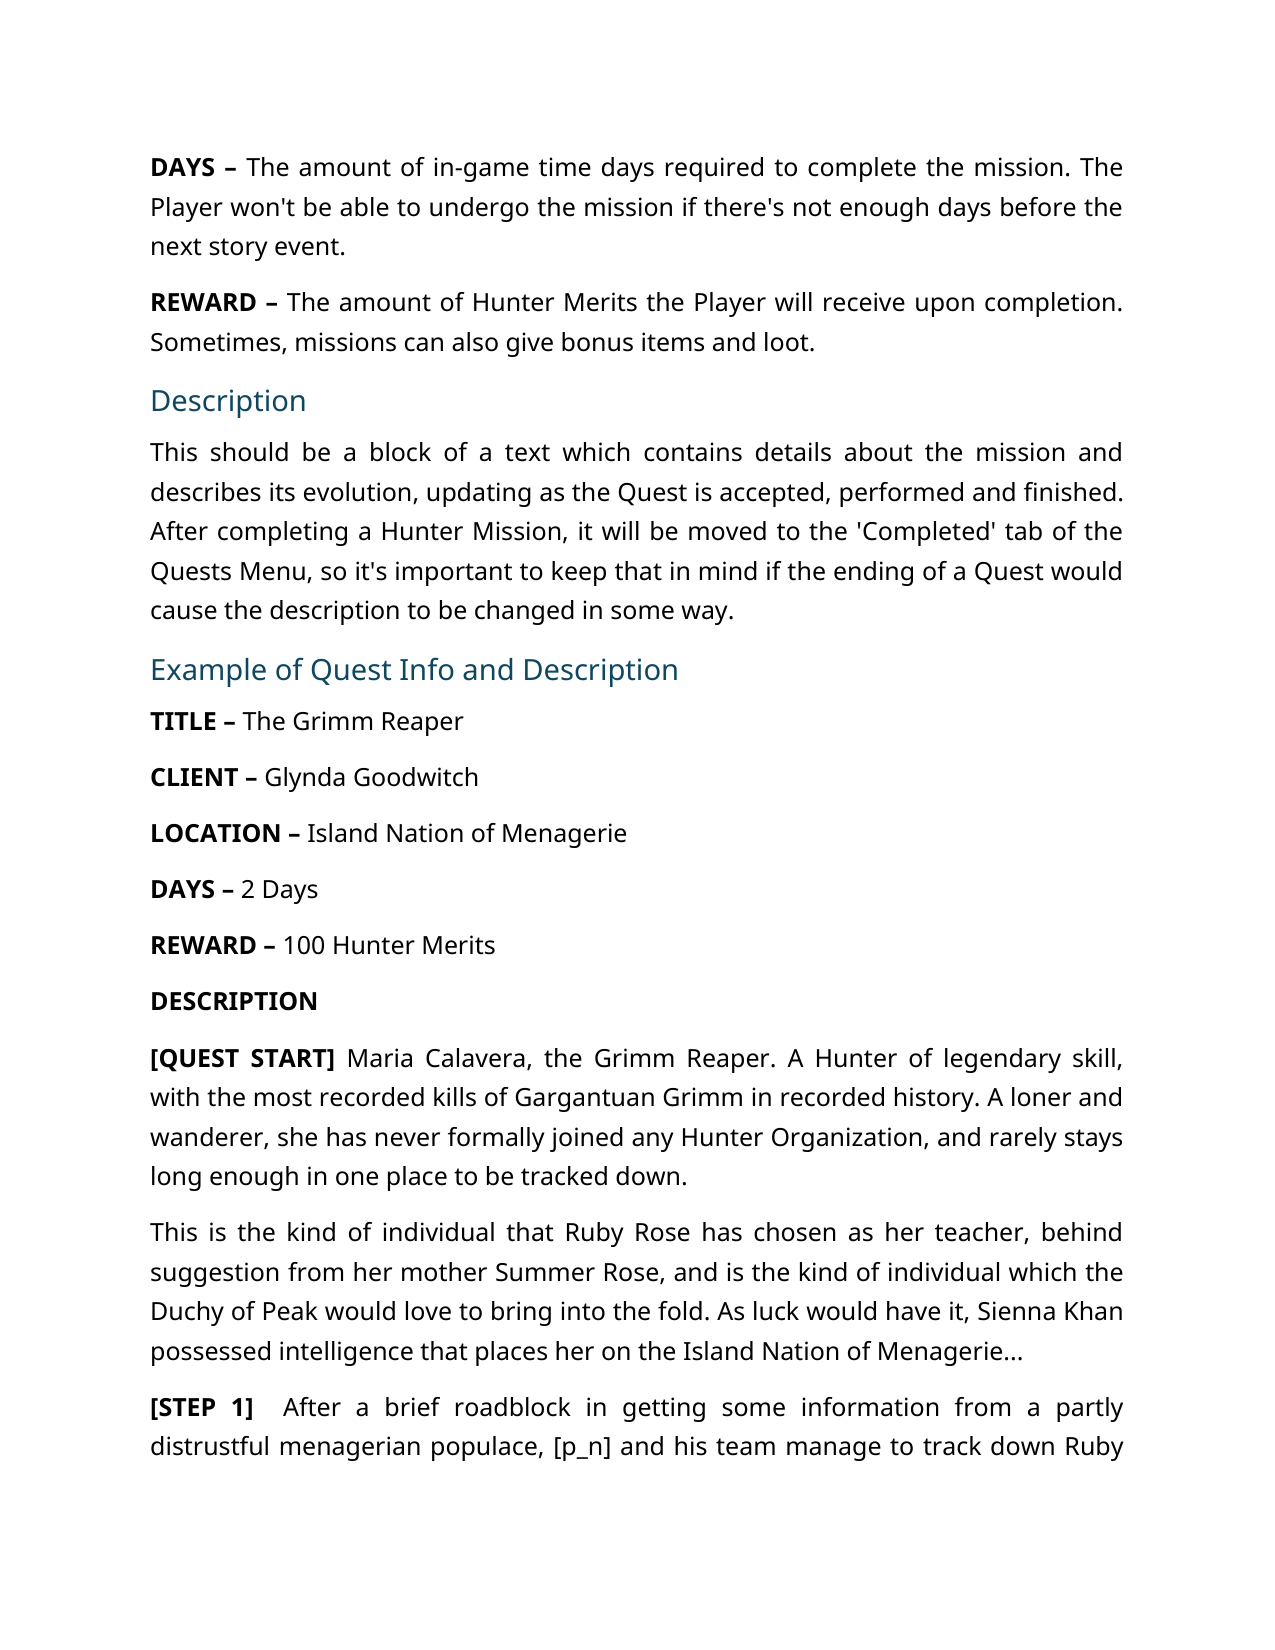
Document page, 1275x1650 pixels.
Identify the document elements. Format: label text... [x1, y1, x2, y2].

subtitle Description [150, 381, 1125, 420]
text TITLE – The Grimm Reaper [150, 703, 1125, 737]
text [QUEST START] Maria Calavera, the Grimm Reaper. A Hunter of legendary skill, with the most recorded kills of Gargantuan Grimm in recorded history. A loner and wanderer, she has never formally joined any Hunter Organization, and rarely stays long enough in one place to be tracked down. [150, 1040, 1125, 1193]
text REWARD – The amount of Hunter Merits the Player will receive upon completion. Sometimes, missions can also give bonus items and loot. [150, 285, 1125, 359]
text This is the kind of individual that Ruby Rose has chosen as her teacher, behind suggestion from her mother Summer Rose, and is the kind of individual which the Duchy of Peak would love to bring into the fold. As luck would have it, Sienna Khan possessed intelligence that places her on the Island Nation of Menagerie... [150, 1215, 1125, 1367]
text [150, 1389, 1125, 1463]
text DAYS – The amount of in-game time days required to complete the mission. The Player won't be able to undergo the mission if there's not enough days before the next story event. [150, 150, 1125, 263]
subtitle Example of Quest Info and Description [150, 649, 1125, 689]
text LOCATION – Island Nation of Menagerie [150, 816, 1125, 850]
text DESCRIPTION [150, 984, 1125, 1018]
text REWARD – 100 Hunter Merits [150, 928, 1125, 962]
text CLIENT – Glynda Goodwitch [150, 759, 1125, 793]
text This should be a block of a text which contains details about the mission and describes its evolution, updating as the Quest is accepted, performed and finished. After completing a Hunter Mission, it will be moved to the 'Completed' tab of the Quests Menu, so it's important to keep that in mind if the ending of a Quest would cause the description to be changed in some way. [150, 435, 1125, 627]
text DAYS – 2 Days [150, 872, 1125, 906]
